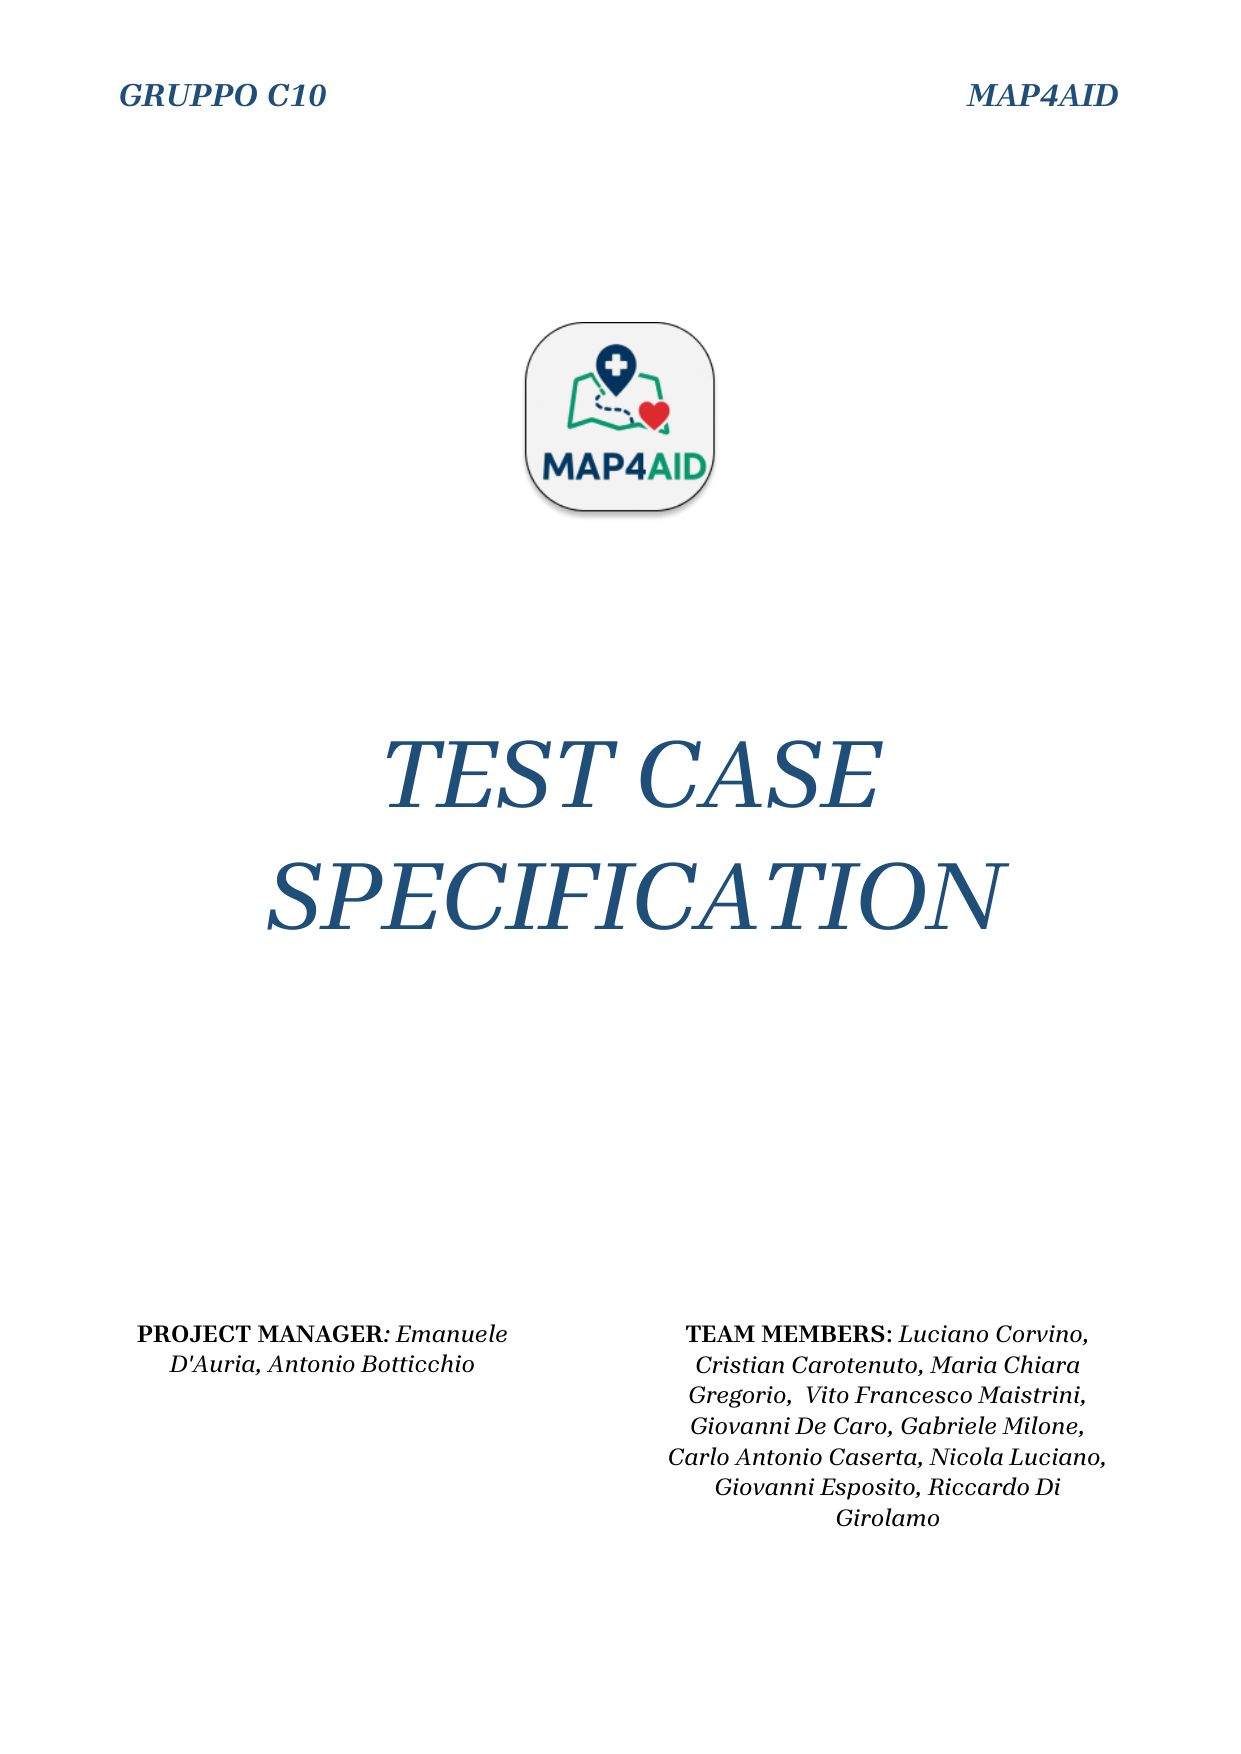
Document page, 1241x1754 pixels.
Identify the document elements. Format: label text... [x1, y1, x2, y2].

picture [520, 322, 720, 522]
text TEST CASE SPECIFICATION [118, 713, 1152, 957]
